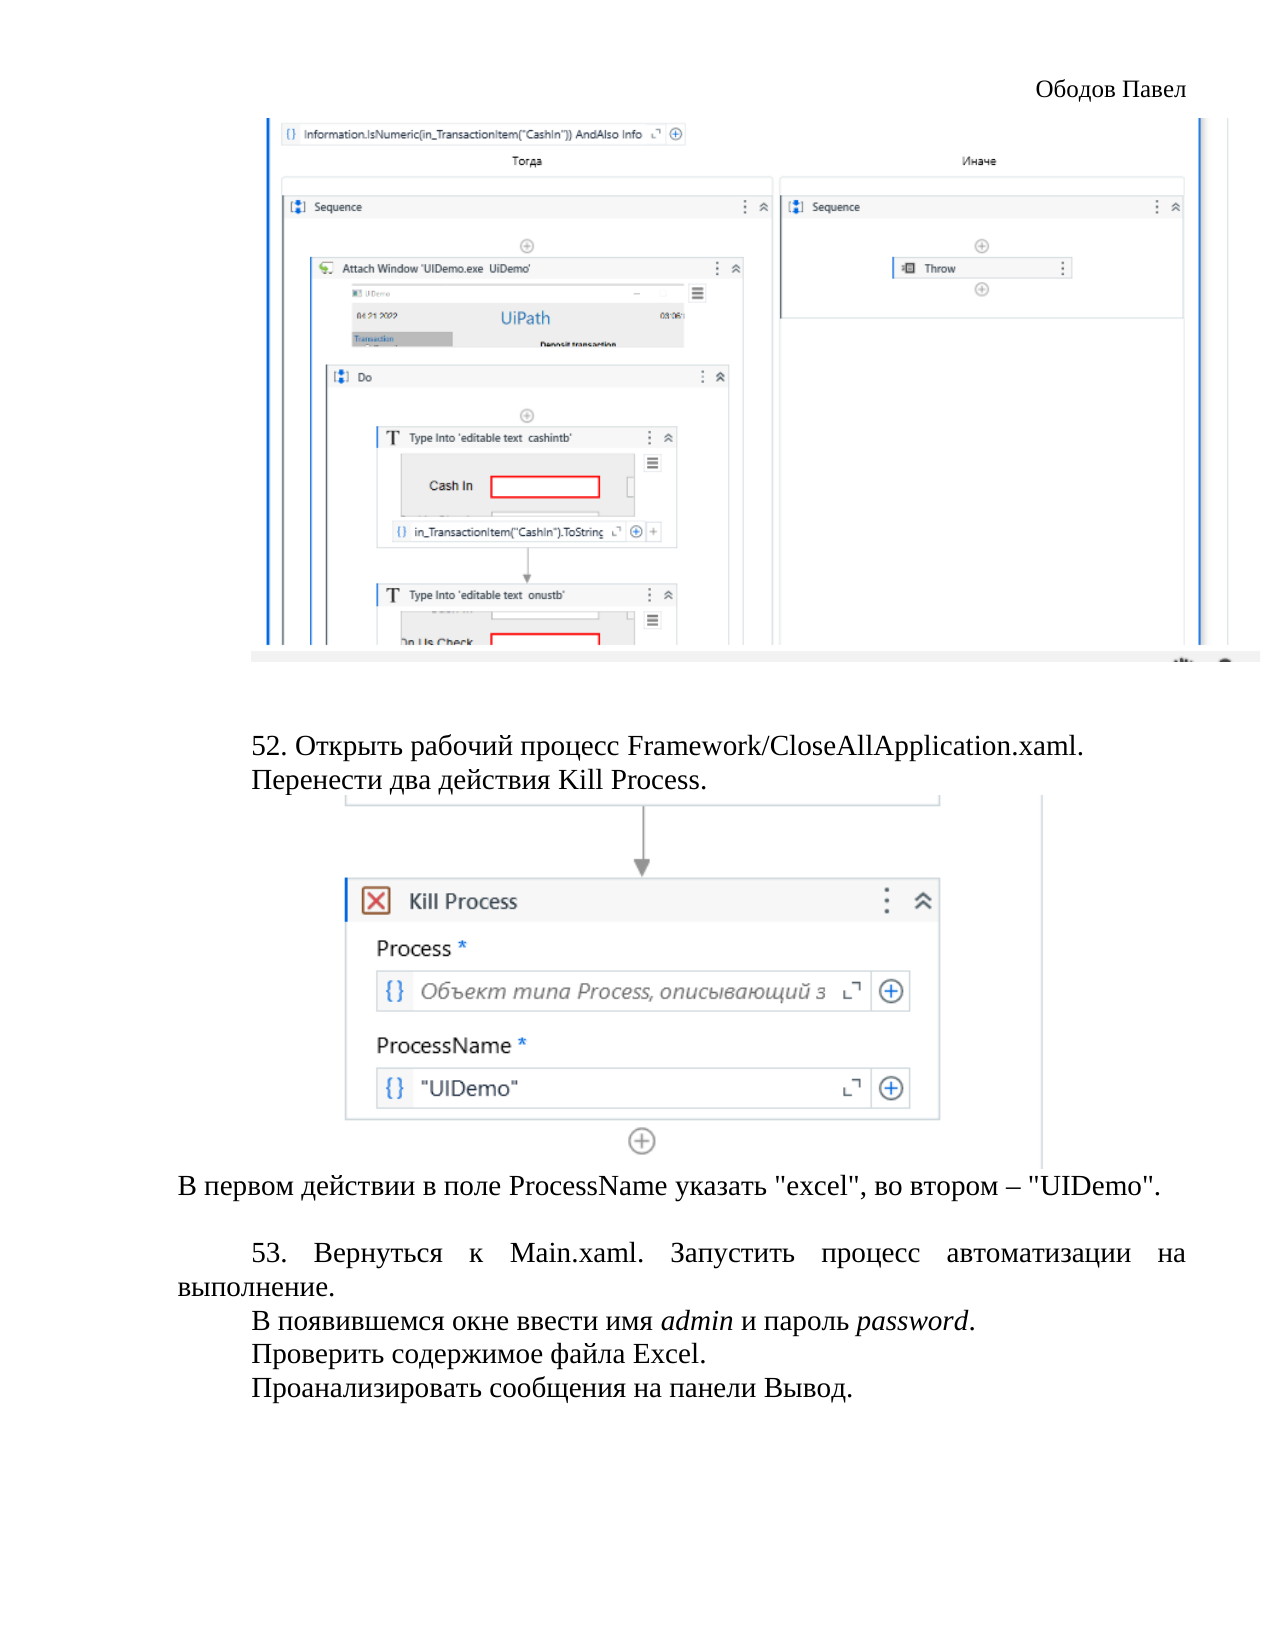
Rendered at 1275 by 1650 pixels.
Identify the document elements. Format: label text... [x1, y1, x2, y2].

list Проанализировать сообщения на панели Вывод. [177, 1370, 1186, 1403]
picture [251, 795, 1214, 1169]
list В первом действии в поле ProcessName указать "excel", во втором – "UIDemo". [177, 1168, 1186, 1202]
list Перенести два действия Kill Process. [177, 762, 1186, 796]
list В появившемся окне ввести имя admin и пароль password. [177, 1303, 1186, 1336]
list 53. Вернуться к Main.xaml. Запустить процесс автоматизации на выполнение. [177, 1236, 1186, 1303]
list Проверить содержимое файла Excel. [177, 1336, 1186, 1370]
list 52. Открыть рабочий процесс Framework/CloseAllApplication.xaml. [177, 728, 1186, 762]
picture [251, 118, 1261, 662]
